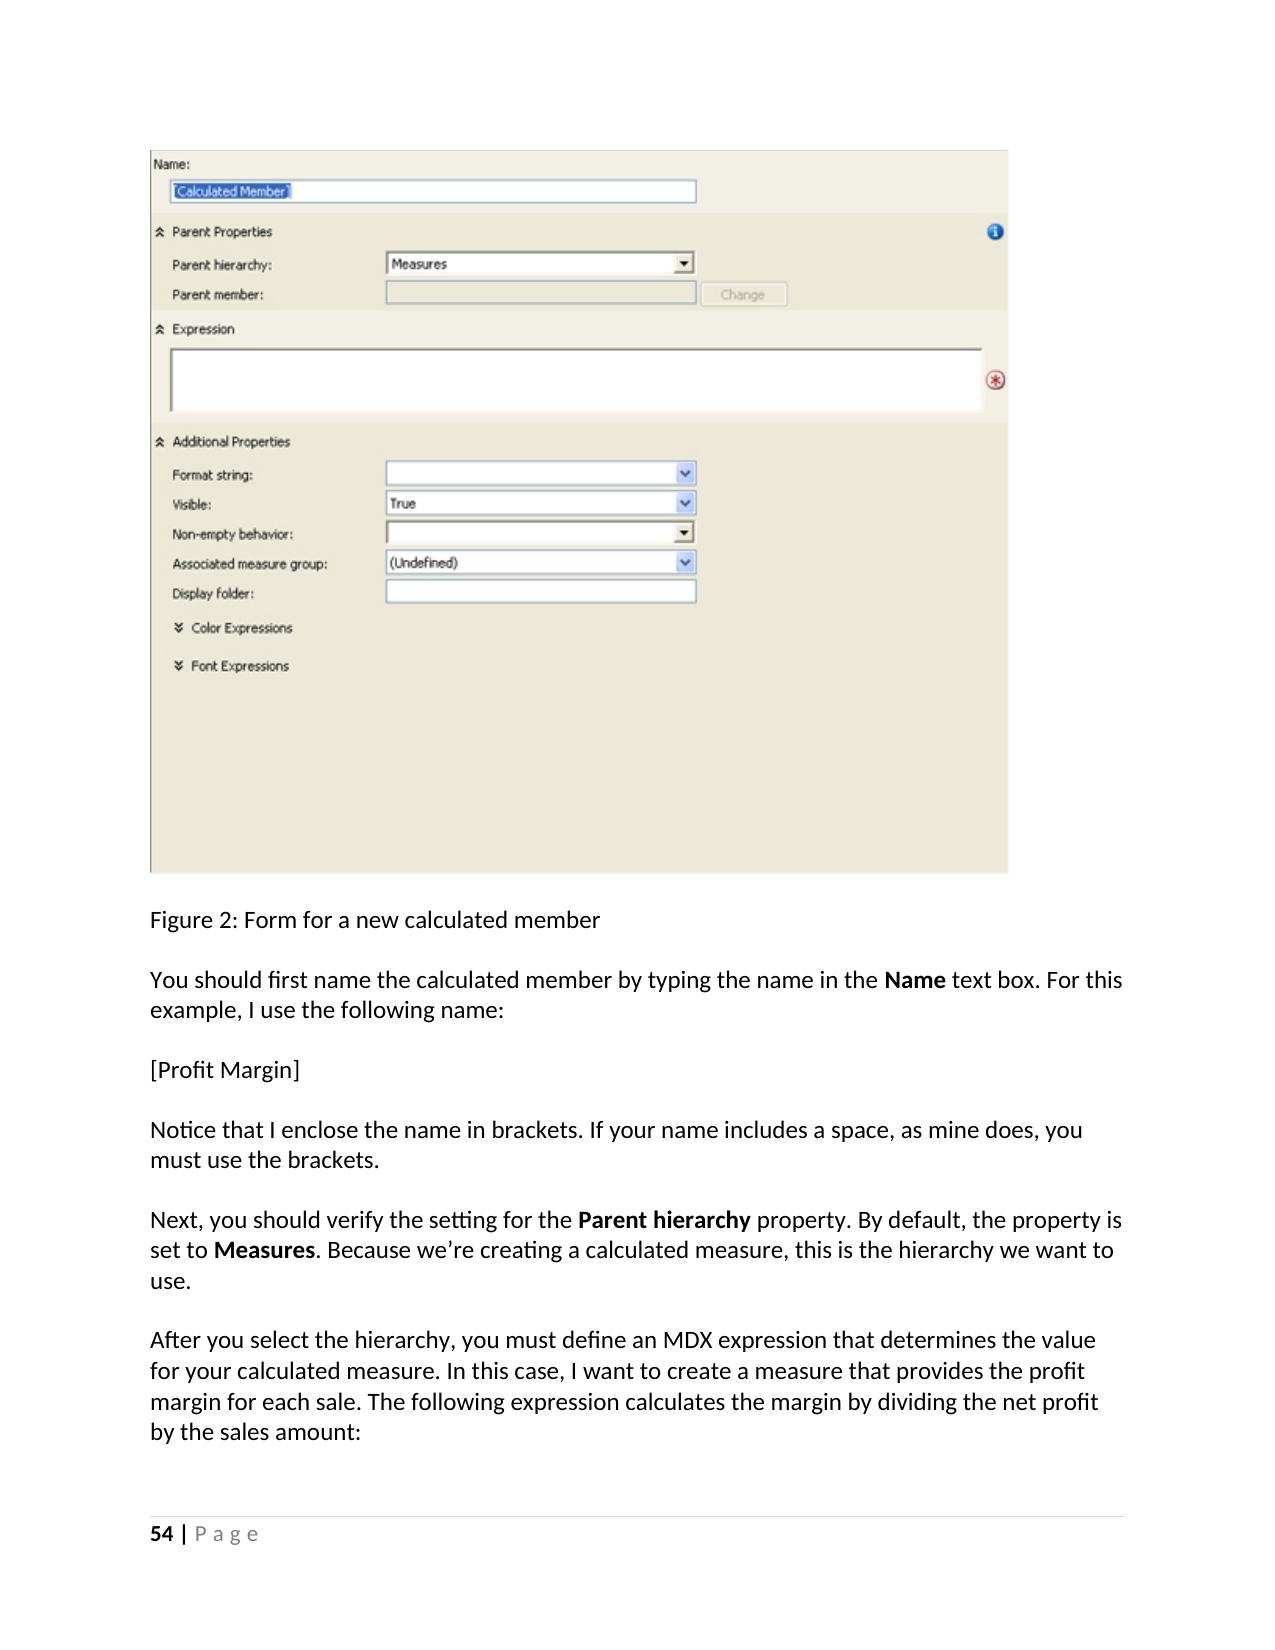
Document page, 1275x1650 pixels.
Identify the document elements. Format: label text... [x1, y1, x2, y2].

text Figure 2: Form for a new calculated member [150, 904, 1125, 935]
text Notice that I enclose the name in brackets. If your name includes a space, as mine does, you must use the brackets. [150, 1114, 1125, 1175]
picture [150, 150, 1010, 875]
text [Profit Margin] [150, 1054, 1125, 1084]
text After you select the hierarchy, you must define an MDX expression that determines the value for your calculated measure. In this case, I want to create a measure that provides the profit margin for each sale. The following expression calculates the margin by dividing the net profit by the sales amount: [150, 1325, 1125, 1447]
text Next, you should verify the setting for the Parent hierarchy property. By default, the property is set to Measures. Because we’re creating a calculated measure, this is the hierarchy we want to use. [150, 1204, 1125, 1296]
text You should first name the calculated member by typing the name in the Name text box. For this example, I use the following name: [150, 964, 1125, 1025]
